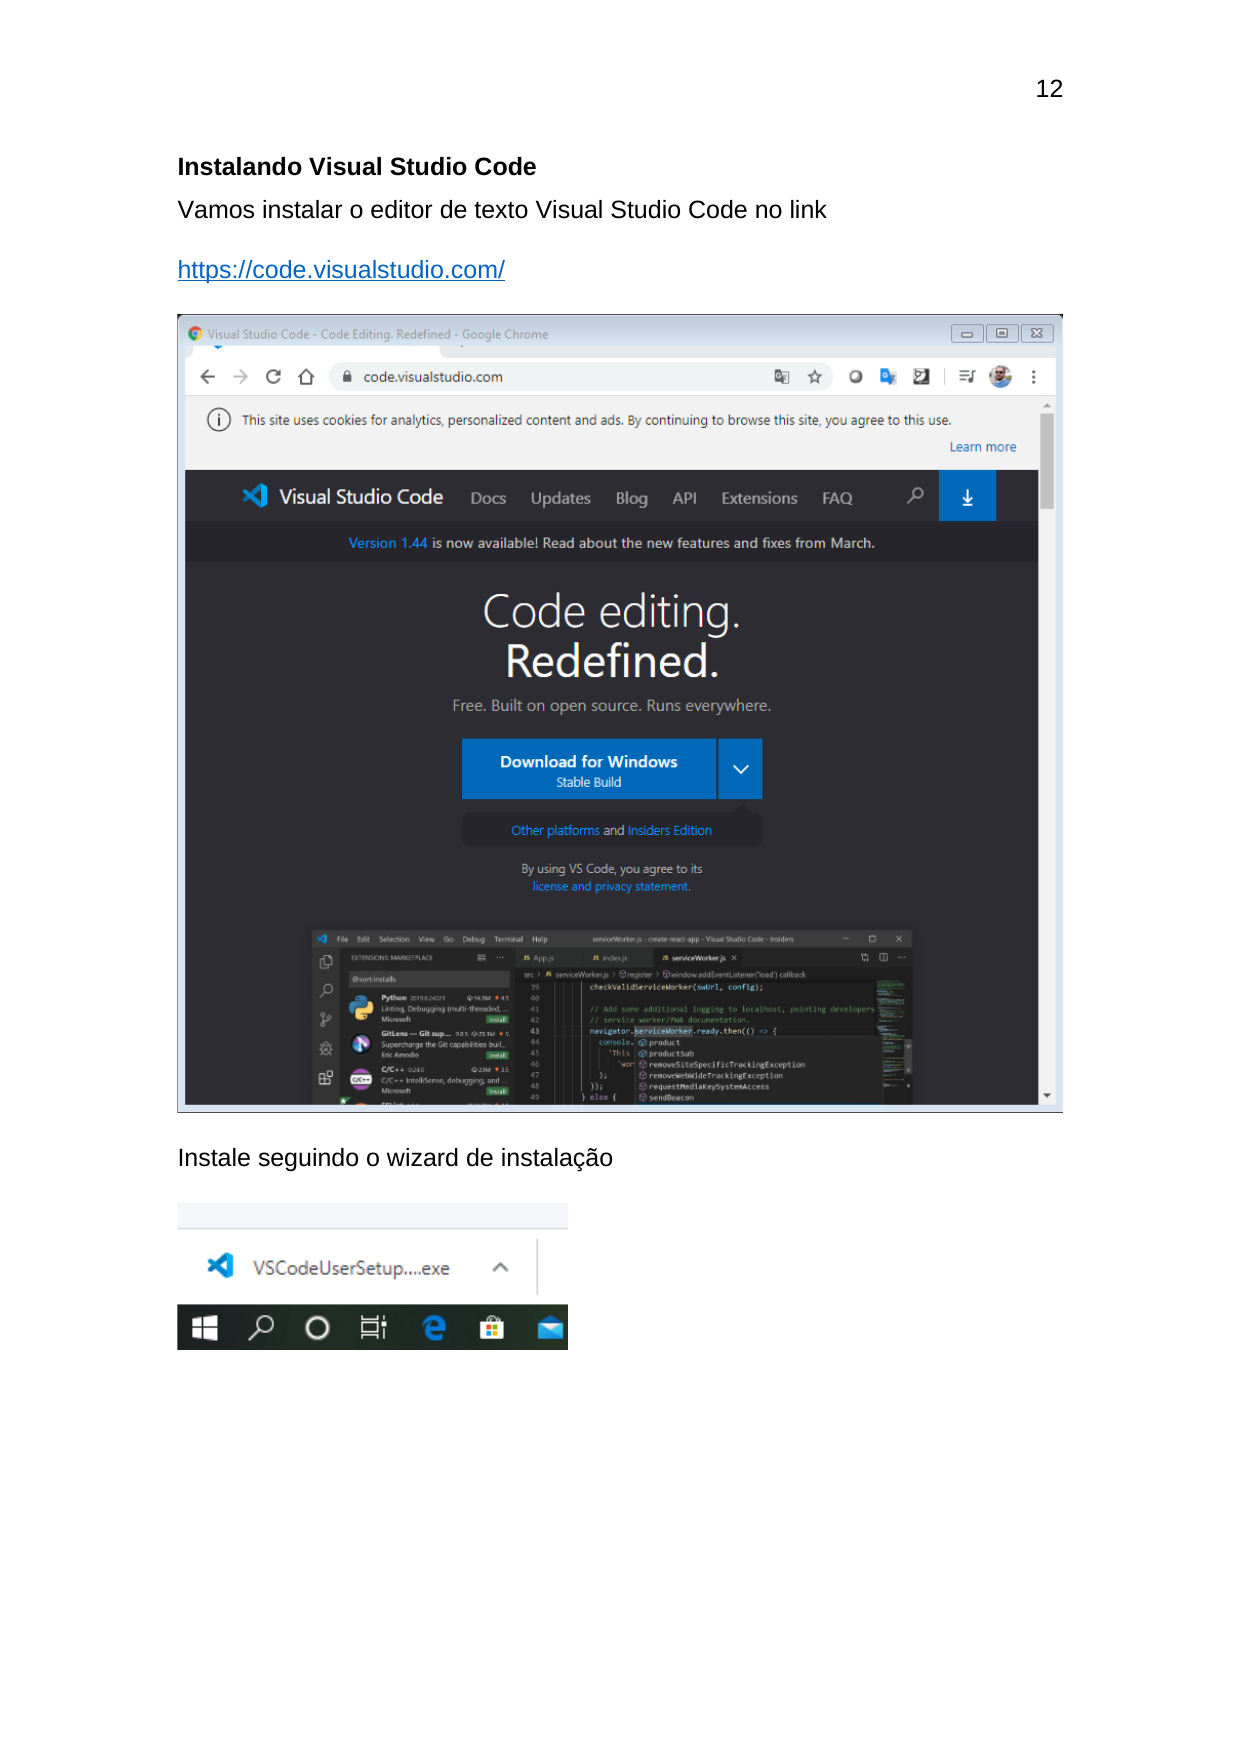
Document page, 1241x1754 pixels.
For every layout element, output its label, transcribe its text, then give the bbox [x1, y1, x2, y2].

subtitle Instalando Visual Studio Code [177, 152, 1063, 181]
text Vamos instalar o editor de texto Visual Studio Code no link [177, 195, 1063, 224]
text https://code.visualstudio.com/ [177, 255, 1063, 283]
text Instale seguindo o wizard de instalação [177, 1143, 1063, 1172]
